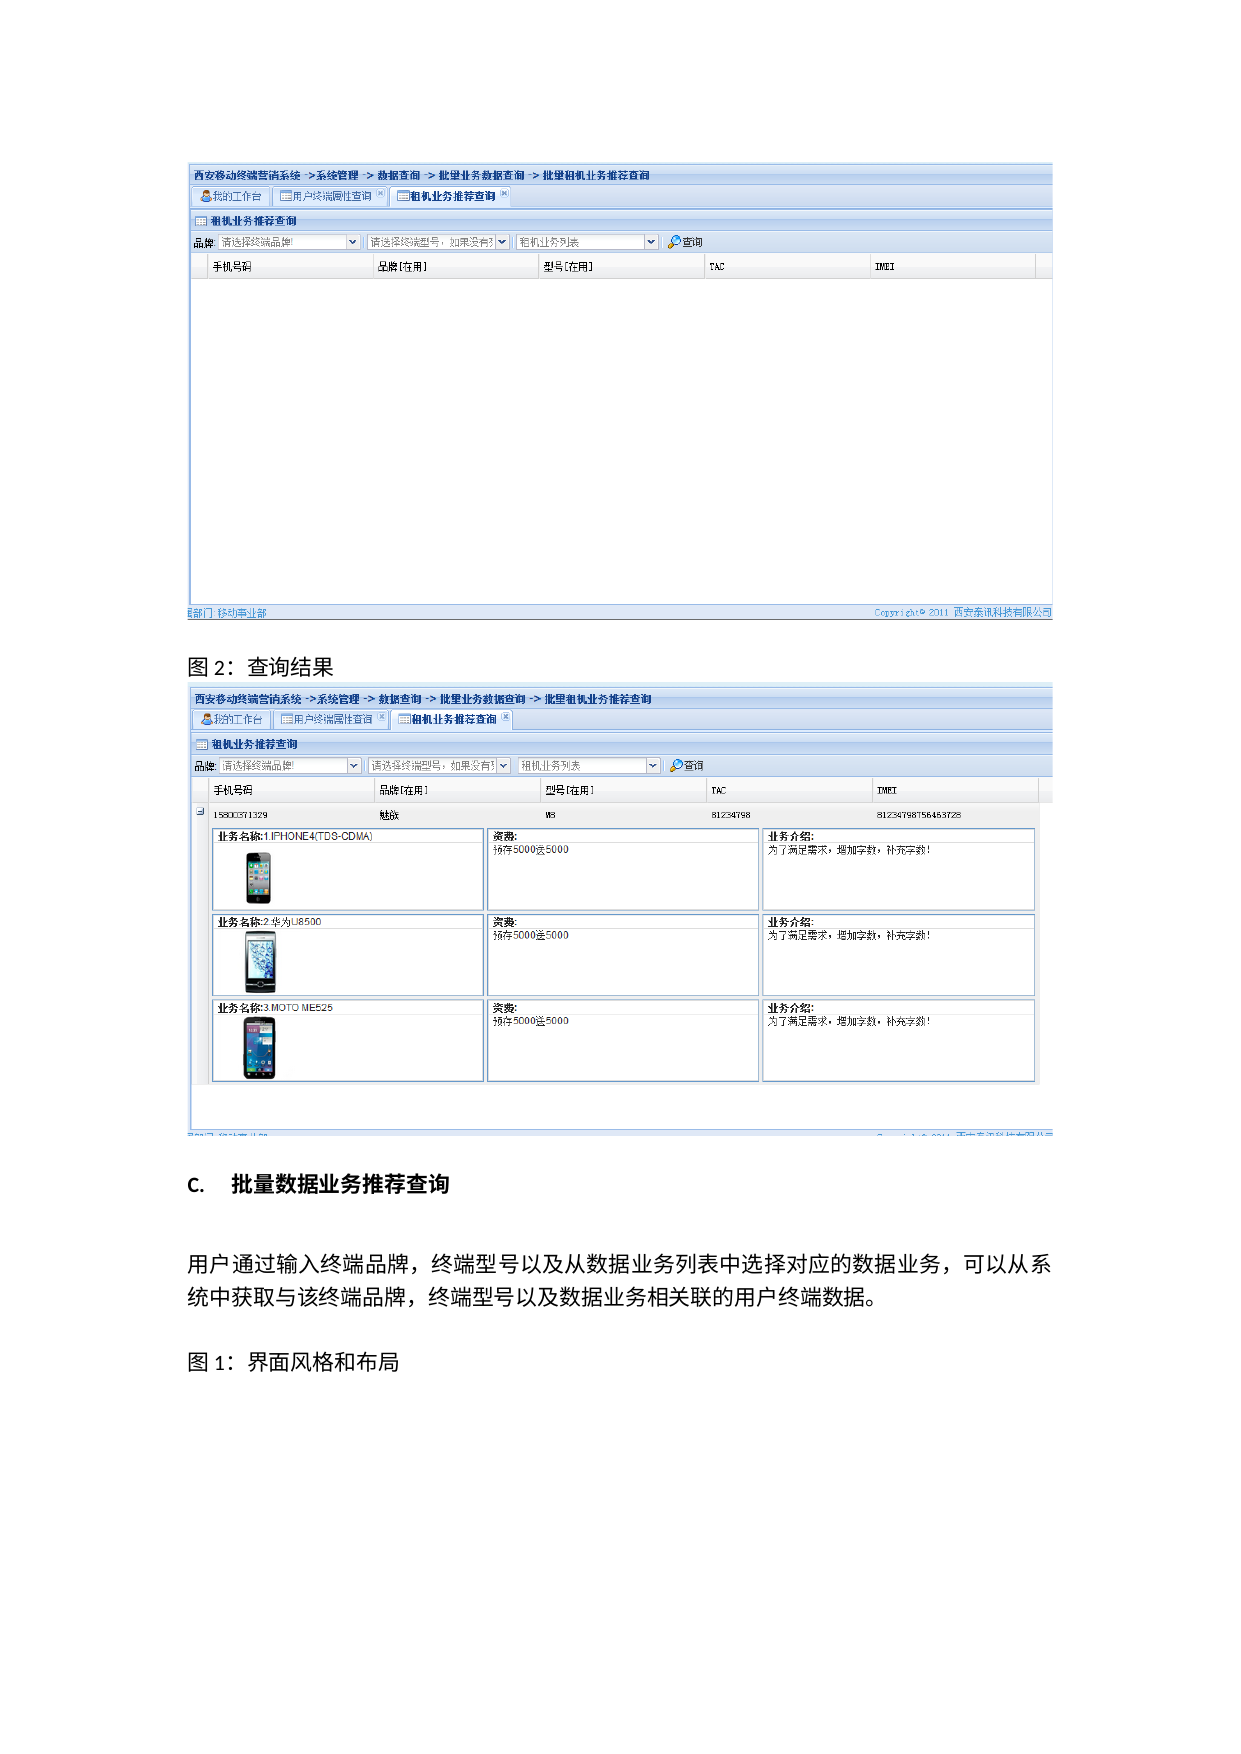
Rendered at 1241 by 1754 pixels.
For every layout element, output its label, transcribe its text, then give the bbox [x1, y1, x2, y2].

text 用户通过输入终端品牌，终端型号以及从数据业务列表中选择对应的数据业务，可以从系统中获取与该终端品牌，终端型号以及数据业务相关联的用户终端数据。 [187, 1247, 1053, 1312]
text 图1：界面风格和布局 [187, 1344, 1053, 1377]
picture [187, 162, 1053, 620]
text 图2：查询结果 [187, 649, 1053, 682]
picture [187, 682, 1053, 1136]
subtitle 批量数据业务推荐查询 [187, 1166, 1053, 1199]
